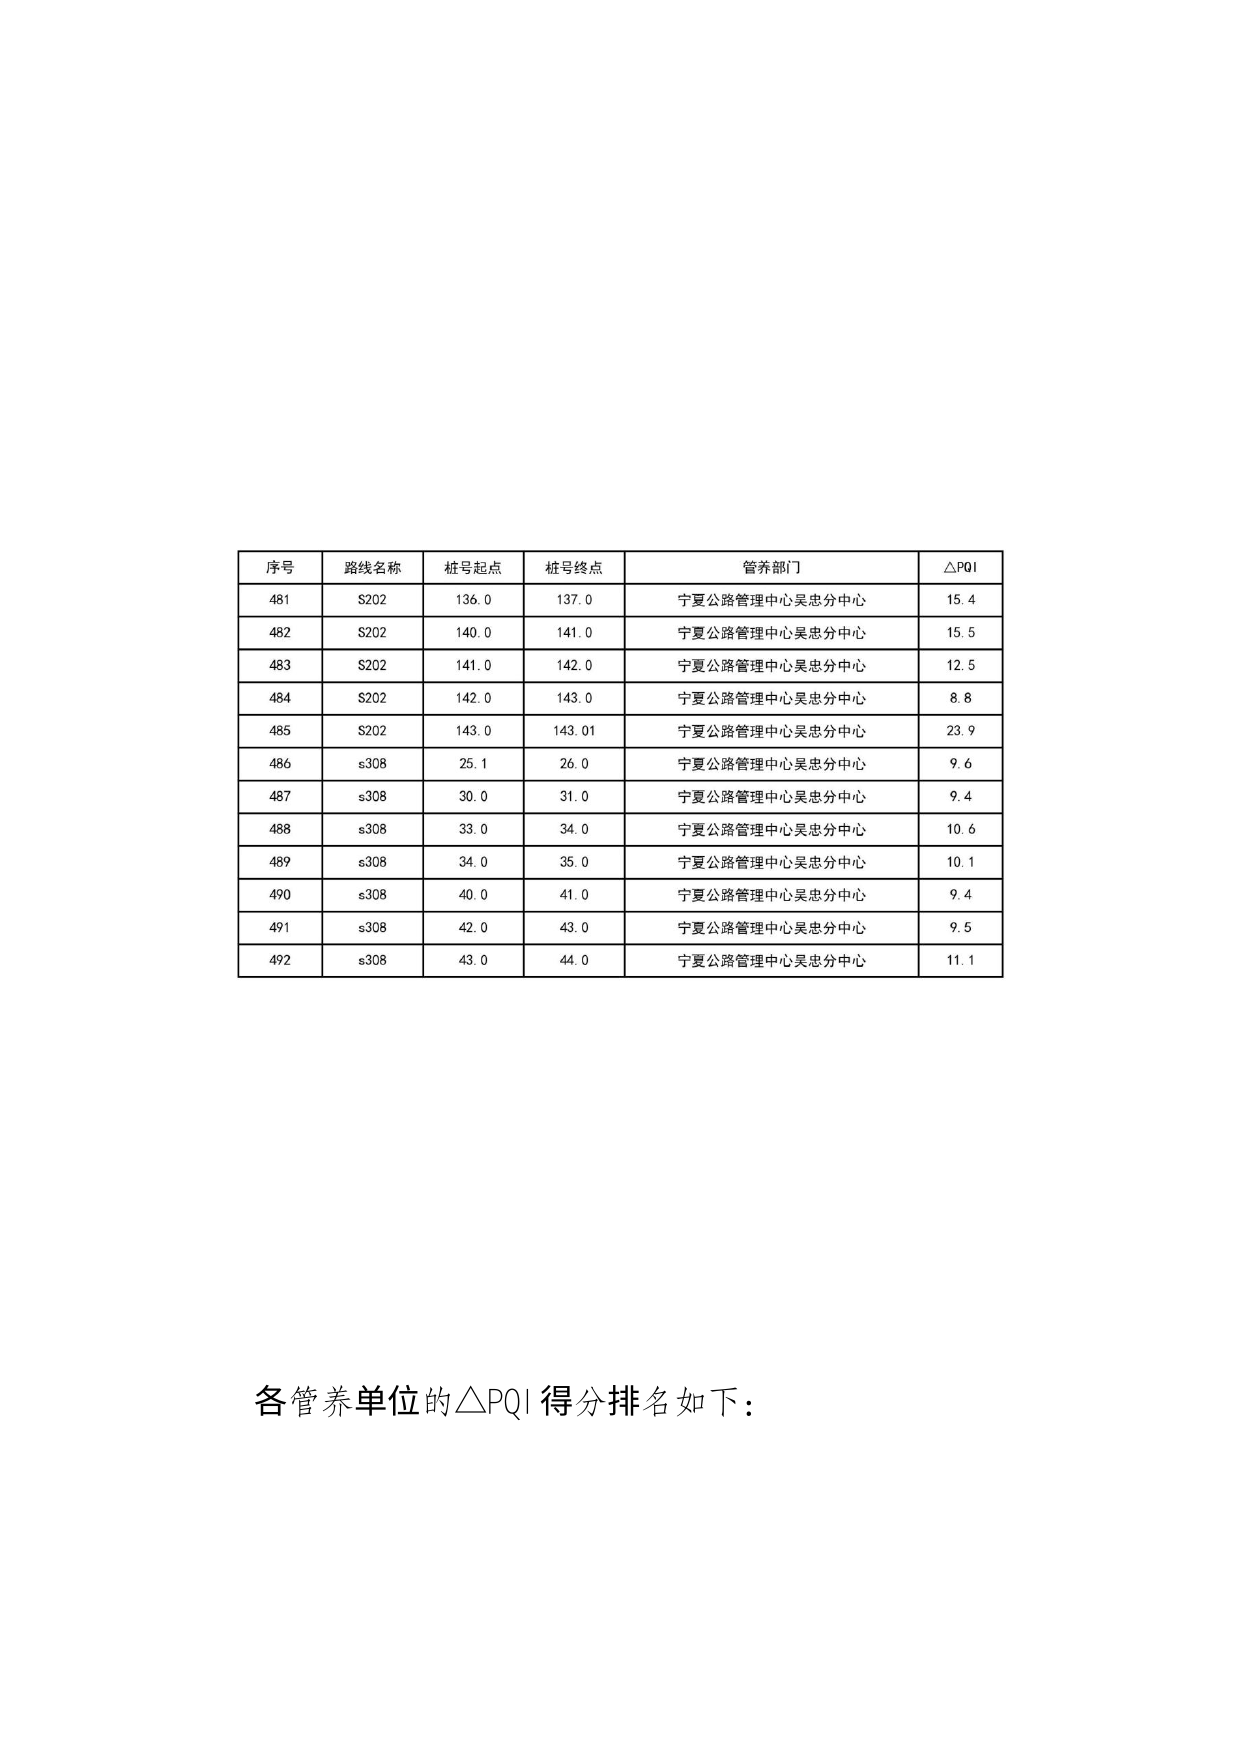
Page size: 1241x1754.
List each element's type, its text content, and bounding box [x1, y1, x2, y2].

list 各管养单位的△PQI得分排名如下： [187, 1367, 1053, 1425]
picture [187, 162, 1053, 1367]
